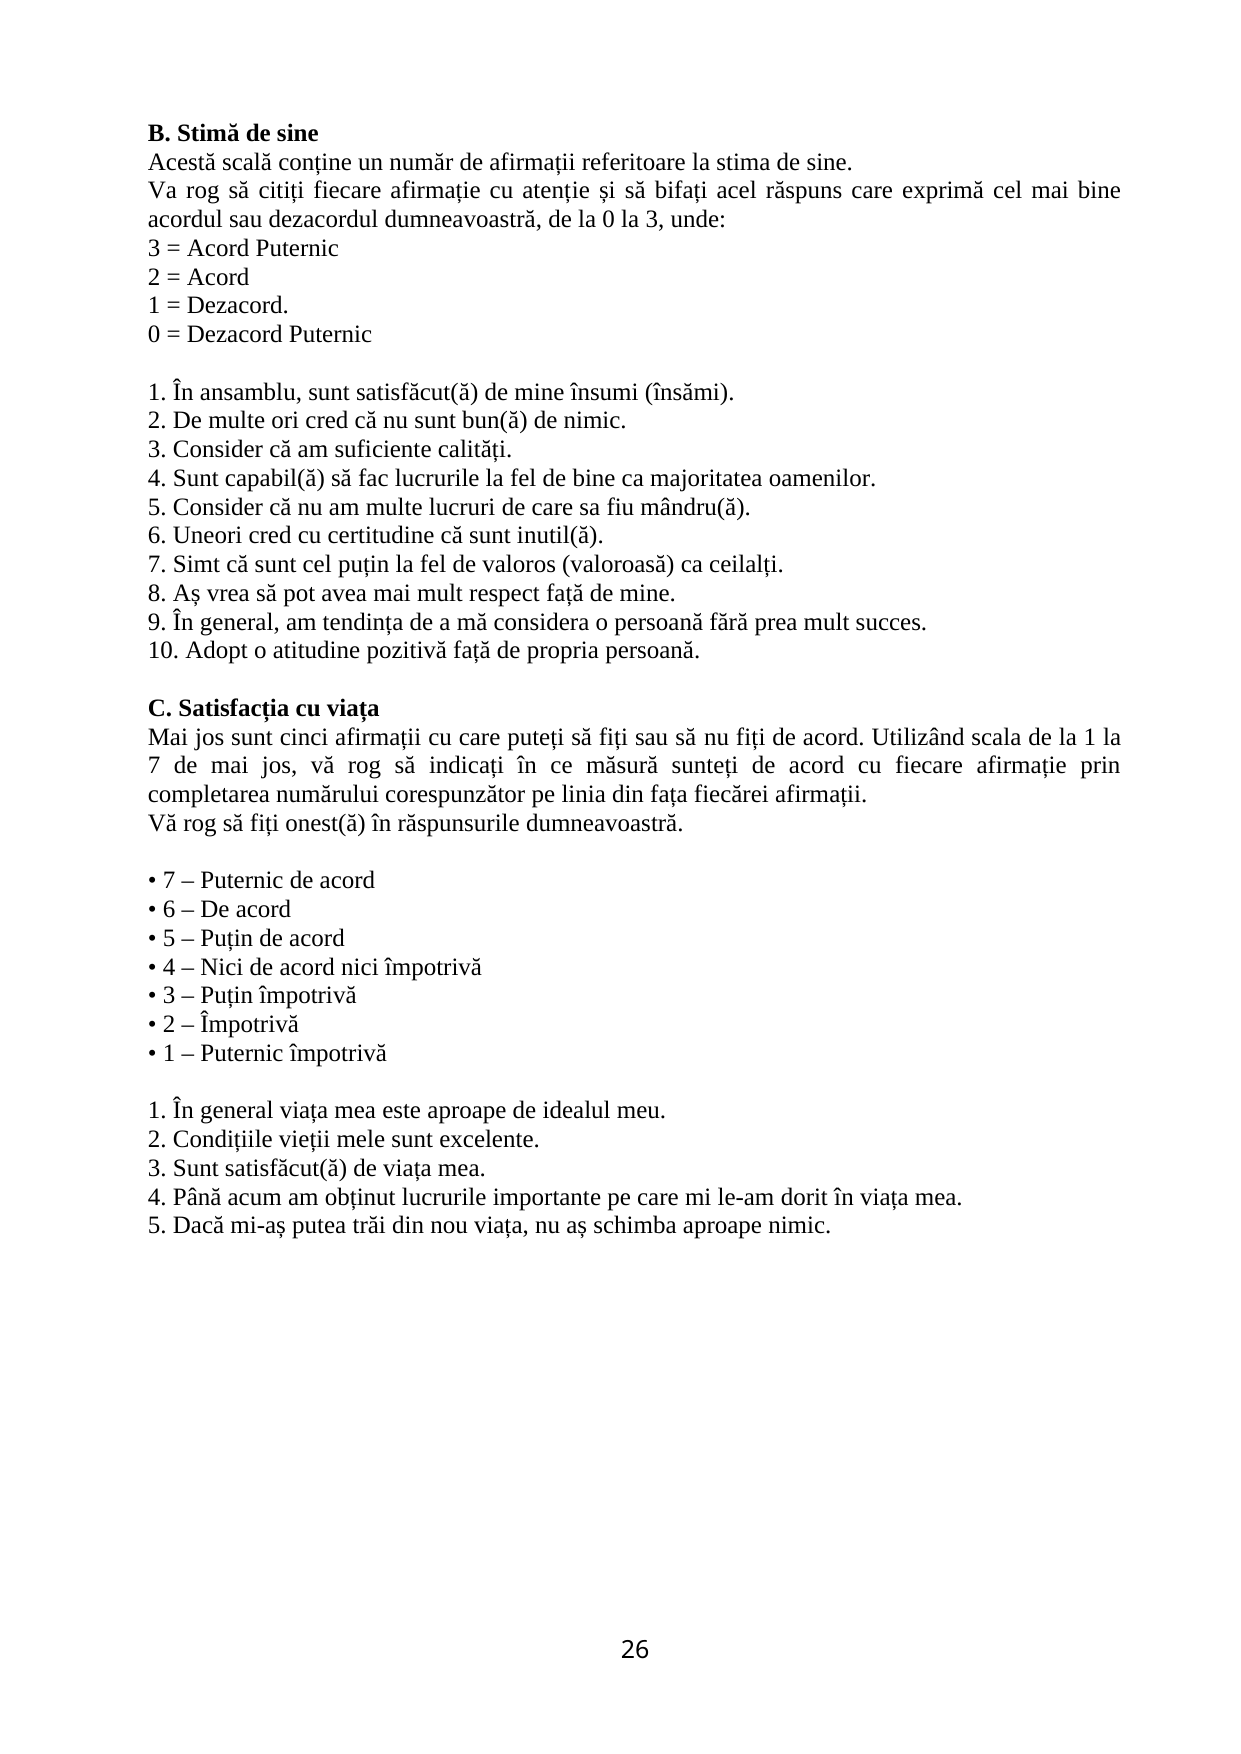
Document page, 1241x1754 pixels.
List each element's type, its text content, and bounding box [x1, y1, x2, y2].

text 10. Adopt o atitudine pozitivă față de propria persoană. [148, 636, 1122, 664]
text • 7 – Puternic de acord [148, 866, 1122, 894]
text • 5 – Puțin de acord [148, 923, 1122, 952]
text 2. De multe ori cred că nu sunt bun(ă) de nimic. [148, 406, 1122, 434]
text 8. Aș vrea să pot avea mai mult respect față de mine. [148, 578, 1122, 607]
text 4. Până acum am obținut lucrurile importante pe care mi le-am dorit în viața mea. [148, 1182, 1122, 1211]
text Mai jos sunt cinci afirmații cu care puteți să fiți sau să nu fiți de acord. Utilizând scala de la 1 la 7 de mai jos, vă rog să indicați în ce măsură sunteți de acord cu fiecare afirmație prin completarea numărului corespunzător pe linia din fața fiecărei afirmații. [148, 722, 1122, 808]
text 3. Sunt satisfăcut(ă) de viața mea. [148, 1153, 1122, 1182]
text 4. Sunt capabil(ă) să fac lucrurile la fel de bine ca majoritatea oamenilor. [148, 463, 1122, 492]
text 3 = Acord Puternic [148, 233, 1122, 262]
text 6. Uneori cred cu certitudine că sunt inutil(ă). [148, 521, 1122, 549]
text 2. Condițiile vieții mele sunt excelente. [148, 1124, 1122, 1153]
text 1 = Dezacord. [148, 291, 1122, 319]
text 9. În general, am tendința de a mă considera o persoană fără prea mult succes. [148, 607, 1122, 636]
text 3. Consider că am suficiente calități. [148, 434, 1122, 463]
text B. Stimă de sine [148, 118, 1122, 147]
text 5. Consider că nu am multe lucruri de care sa fiu mândru(ă). [148, 492, 1122, 521]
text 0 = Dezacord Puternic [148, 319, 1122, 348]
text • 2 – Împotrivă [148, 1009, 1122, 1038]
text 2 = Acord [148, 262, 1122, 291]
text 1. În ansamblu, sunt satisfăcut(ă) de mine însumi (însămi). [148, 377, 1122, 406]
text Acestă scală conține un număr de afirmații referitoare la stima de sine. [148, 147, 1122, 176]
text 7. Simt că sunt cel puțin la fel de valoros (valoroasă) ca ceilalți. [148, 549, 1122, 578]
text Vă rog să fiți onest(ă) în răspunsurile dumneavoastră. [148, 808, 1122, 837]
text • 6 – De acord [148, 894, 1122, 923]
text Va rog să citiți fiecare afirmație cu atenție și să bifați acel răspuns care exprimă cel mai bine acordul sau dezacordul dumneavoastră, de la 0 la 3, unde: [148, 176, 1122, 233]
text • 1 – Puternic împotrivă [148, 1038, 1122, 1067]
text • 3 – Puțin împotrivă [148, 981, 1122, 1009]
text C. Satisfacția cu viața [148, 693, 1122, 722]
text • 4 – Nici de acord nici împotrivă [148, 952, 1122, 981]
text 5. Dacă mi-aș putea trăi din nou viața, nu aș schimba aproape nimic. [148, 1211, 1122, 1239]
text 1. În general viața mea este aproape de idealul meu. [148, 1096, 1122, 1124]
